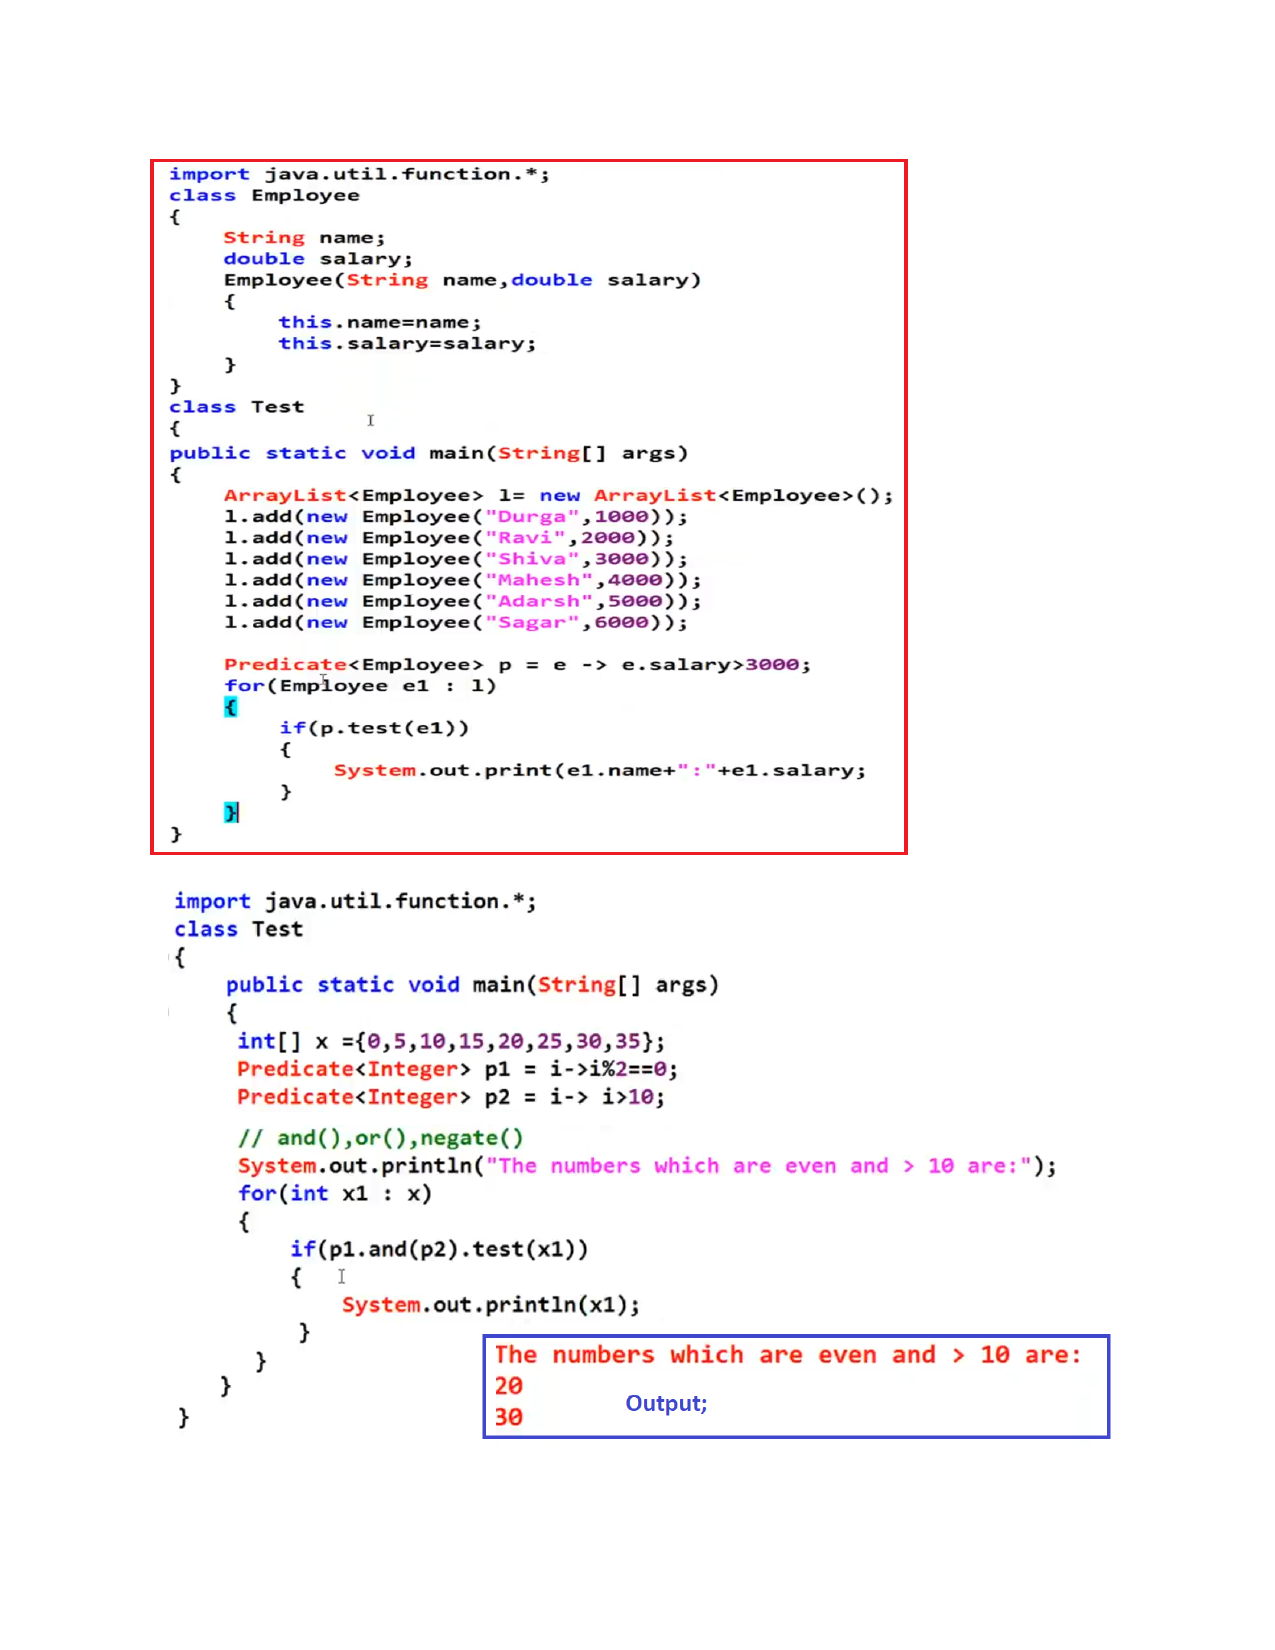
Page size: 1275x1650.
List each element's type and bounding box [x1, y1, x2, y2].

picture [150, 150, 914, 864]
picture [150, 882, 1124, 1455]
